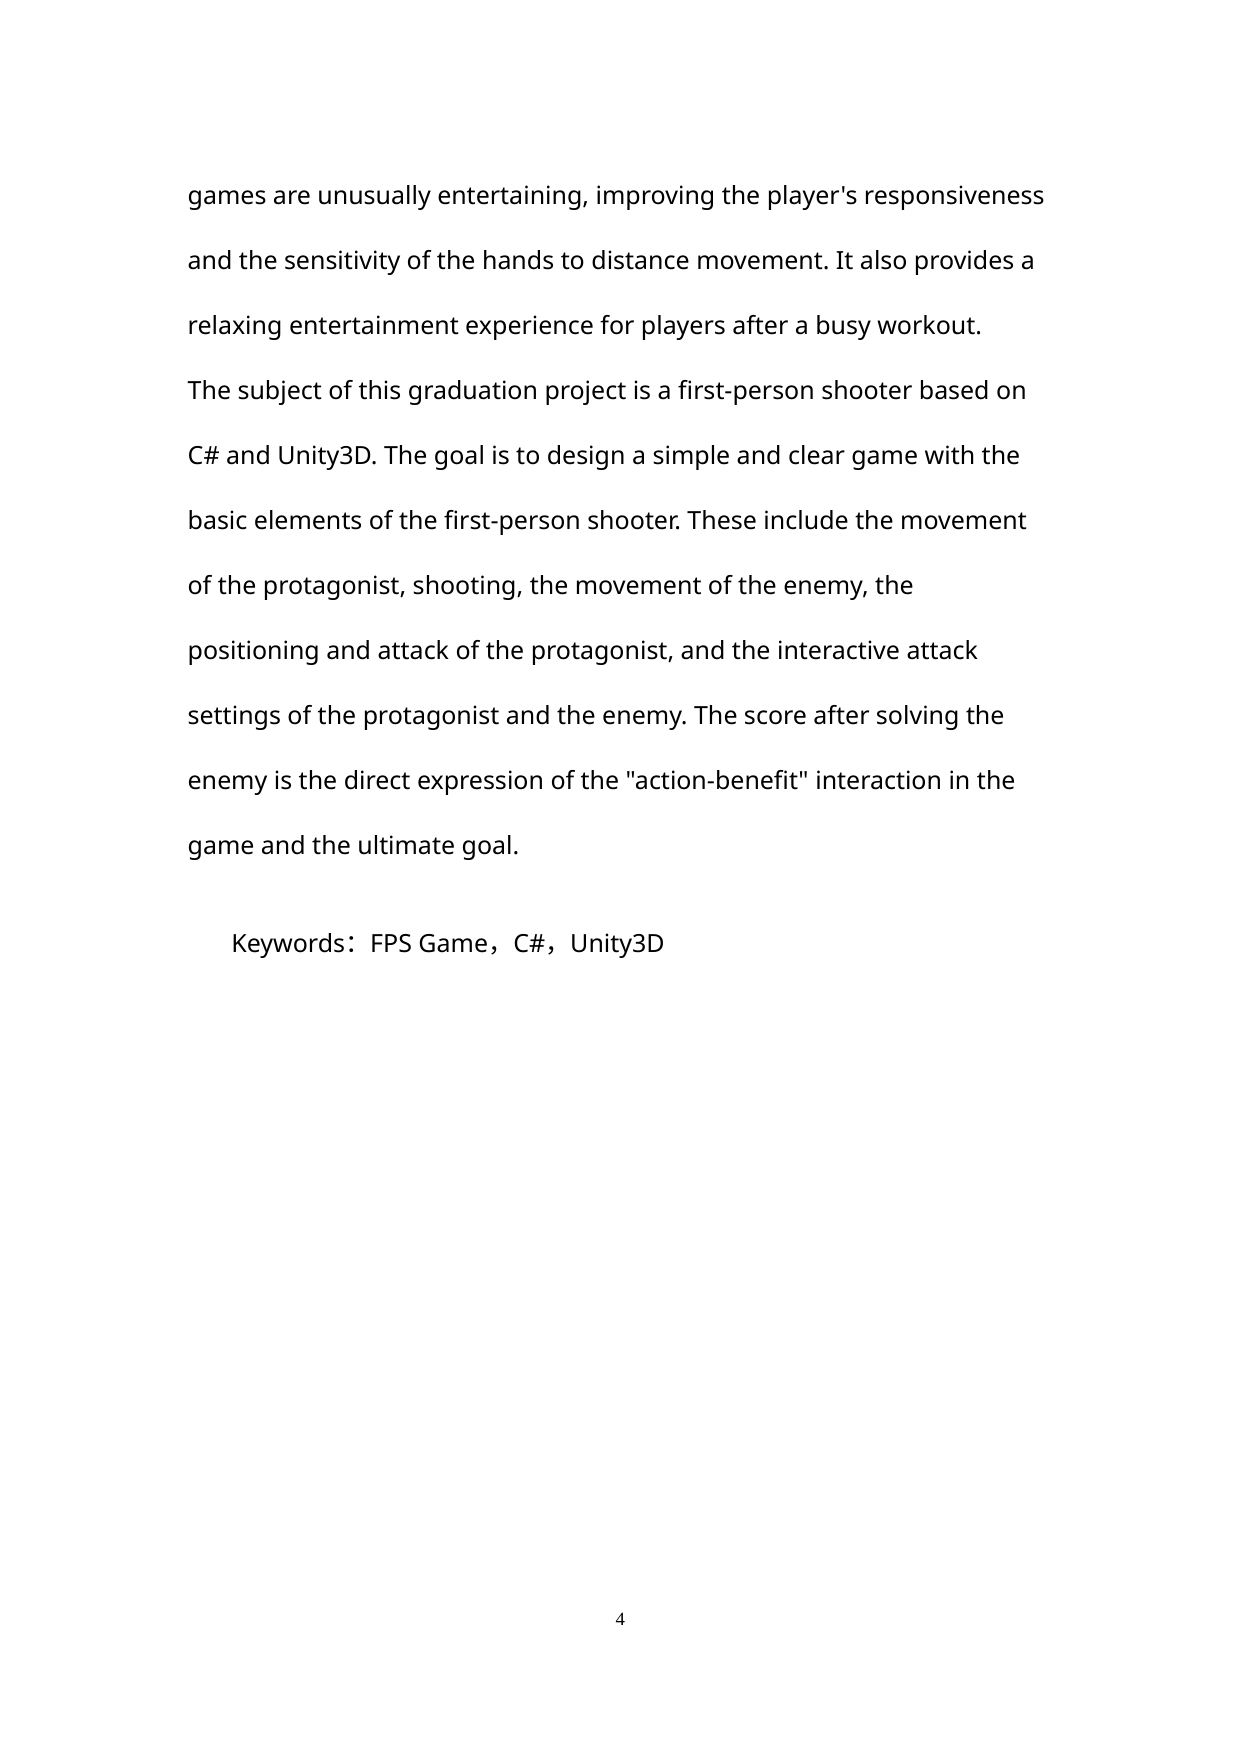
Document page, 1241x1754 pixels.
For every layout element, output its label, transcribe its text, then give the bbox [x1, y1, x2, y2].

text Keywords：FPS Game，C#，Unity3D [187, 909, 1053, 974]
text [187, 162, 1053, 877]
